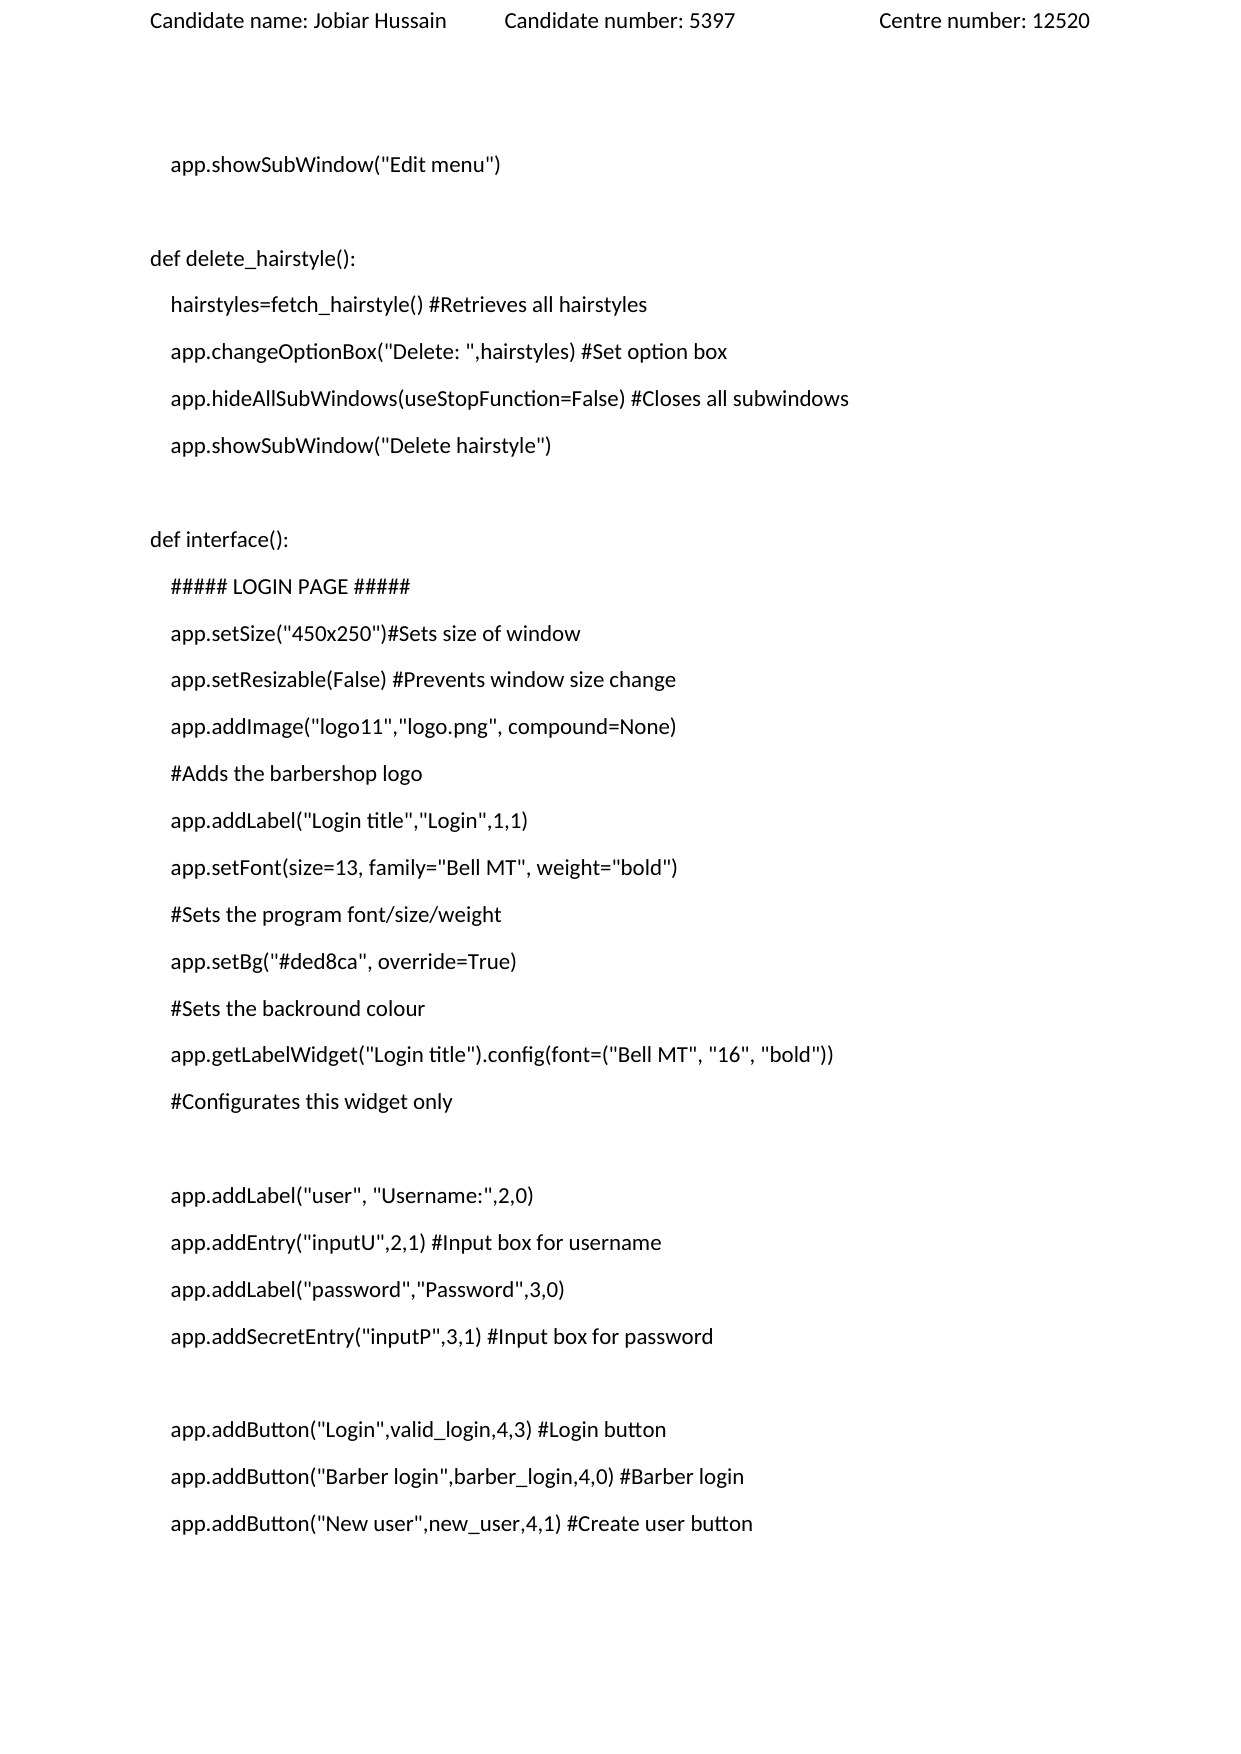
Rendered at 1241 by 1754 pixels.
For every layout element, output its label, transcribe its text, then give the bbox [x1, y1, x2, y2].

text app.setFont(size=13, family="Bell MT", weight="bold") [150, 853, 1090, 881]
text app.addButton("Barber login",barber_login,4,0) #Barber login [150, 1462, 1090, 1491]
text app.setSize("450x250")#Sets size of window [150, 619, 1090, 647]
text app.addImage("logo11","logo.png", compound=None) [150, 712, 1090, 741]
text app.hideAllSubWindows(useStopFunction=False) #Closes all subwindows [150, 384, 1090, 412]
text app.addLabel("user", "Username:",2,0) [150, 1181, 1090, 1209]
text hairstyles=fetch_hairstyle() #Retrieves all hairstyles [150, 291, 1090, 319]
text #Configurates this widget only [150, 1087, 1090, 1116]
text app.setResizable(False) #Prevents window size change [150, 666, 1090, 694]
text app.showSubWindow("Edit menu") [150, 150, 1090, 178]
text app.addEntry("inputU",2,1) #Input box for username [150, 1228, 1090, 1256]
text app.addButton("Login",valid_login,4,3) #Login button [150, 1416, 1090, 1444]
text def interface(): [150, 525, 1090, 553]
text #Sets the program font/size/weight [150, 900, 1090, 928]
text app.addSecretEntry("inputP",3,1) #Input box for password [150, 1322, 1090, 1350]
text app.changeOptionBox("Delete: ",hairstyles) #Set option box [150, 337, 1090, 366]
text #Adds the barbershop logo [150, 759, 1090, 787]
text app.addLabel("Login title","Login",1,1) [150, 806, 1090, 834]
text app.addLabel("password","Password",3,0) [150, 1275, 1090, 1303]
text #Sets the backround colour [150, 994, 1090, 1022]
text def delete_hairstyle(): [150, 244, 1090, 272]
text ##### LOGIN PAGE ##### [150, 572, 1090, 600]
text app.addButton("New user",new_user,4,1) #Create user button [150, 1509, 1090, 1537]
text app.getLabelWidget("Login title").config(font=("Bell MT", "16", "bold")) [150, 1041, 1090, 1069]
text app.showSubWindow("Delete hairstyle") [150, 431, 1090, 459]
text app.setBg("#ded8ca", override=True) [150, 947, 1090, 975]
